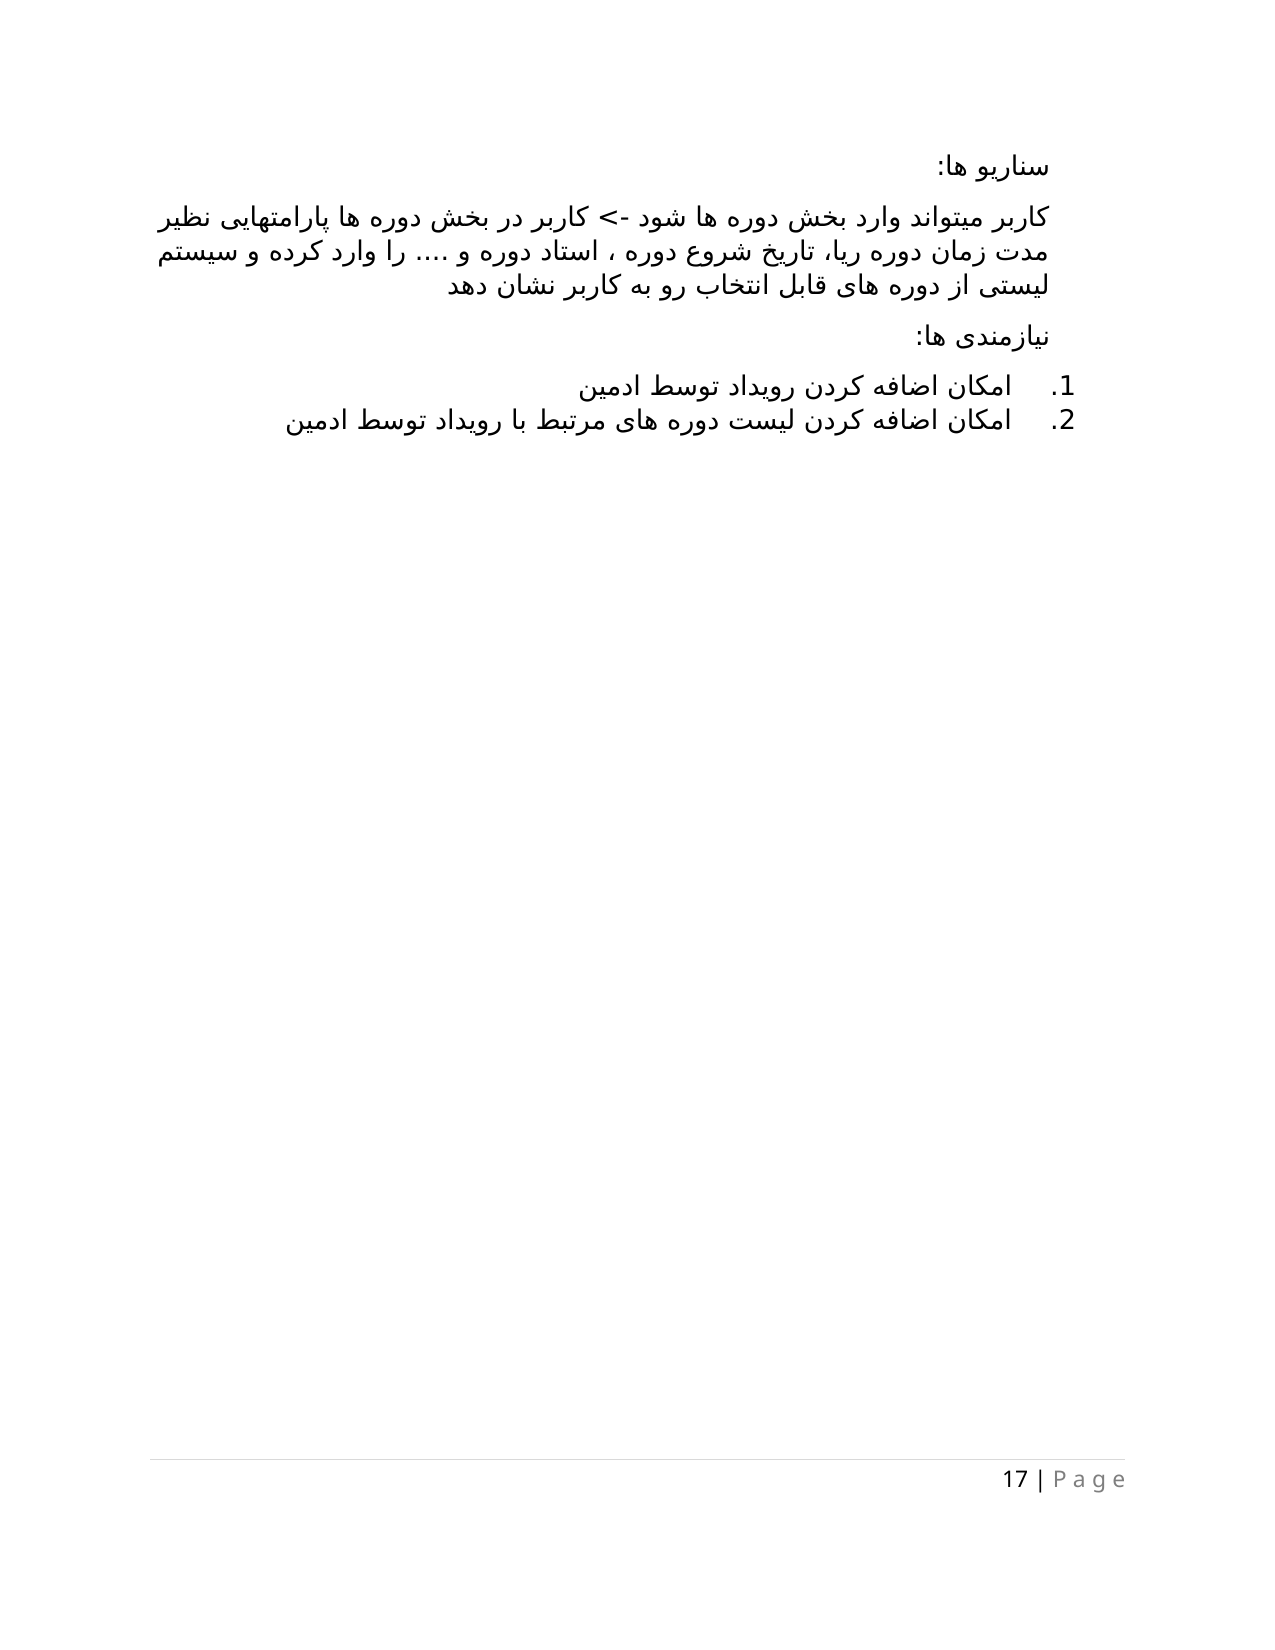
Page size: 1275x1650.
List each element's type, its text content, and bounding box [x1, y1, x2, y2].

list امکان اضافه کردن رویداد توسط ادمین [150, 371, 1050, 402]
list امکان اضافه کردن لیست دوره های مرتبط با رویداد توسط ادمین [150, 404, 1050, 436]
text نیازمندی ها: [150, 320, 1050, 351]
text سناریو ها: [150, 150, 1125, 182]
text کاربر میتواند وارد بخش دوره ها شود -> کاربر در بخش دوره ها پارامتهایی نظیر مدت زمان دوره ريا، تاریخ شروع دوره ، استاد دوره و .... را وارد کرده و سیستم لیستی از دوره های قابل انتخاب رو به کاربر نشان دهد [150, 201, 1050, 301]
